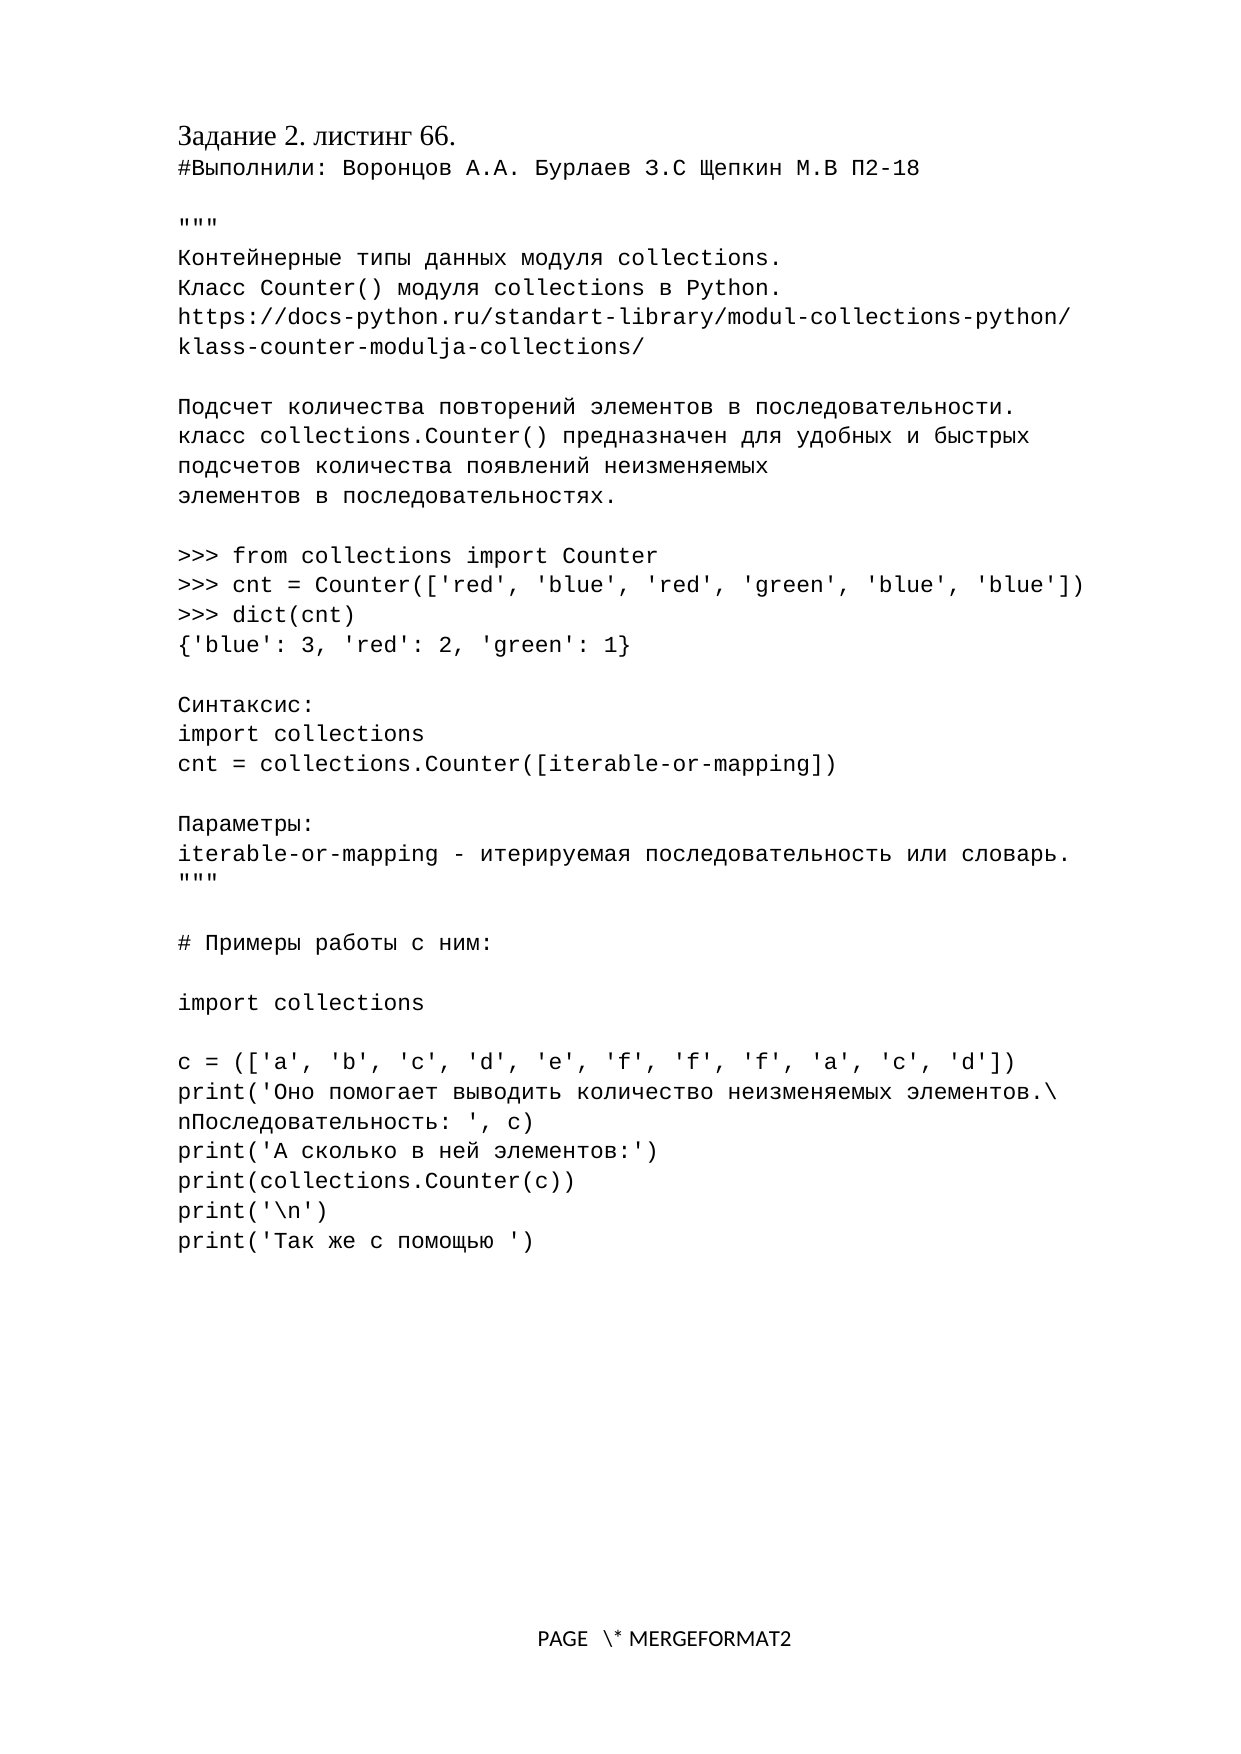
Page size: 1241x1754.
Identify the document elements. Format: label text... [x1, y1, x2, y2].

text #Выполнили: Воронцов А.А. Бурлаев З.С Щепкин М.В П2-18 [177, 157, 1152, 183]
text >>> dict(cnt) [177, 603, 1152, 629]
text print(collections.Counter(c)) [177, 1169, 1152, 1196]
text Подсчет количества повторений элементов в последовательности. [177, 395, 1152, 421]
text import collections [177, 723, 1152, 749]
text """ [177, 872, 1152, 898]
text элементов в последовательностях. [177, 484, 1152, 510]
text Синтаксис: [177, 693, 1152, 719]
text """ [177, 216, 1152, 242]
text iterable-or-mapping - итерируемая последовательность или словарь. [177, 842, 1152, 868]
text print('А сколько в ней элементов:') [177, 1140, 1152, 1166]
text https://docs-python.ru/standart-library/modul-collections-python/klass-counter-modulja-collections/ [177, 306, 1152, 361]
text # Примеры работы с ним: [177, 931, 1152, 957]
text print('\n') [177, 1199, 1152, 1225]
text c = (['a', 'b', 'c', 'd', 'e', 'f', 'f', 'f', 'a', 'c', 'd']) [177, 1050, 1152, 1076]
text >>> cnt = Counter(['red', 'blue', 'red', 'green', 'blue', 'blue']) [177, 574, 1152, 600]
text Параметры: [177, 812, 1152, 838]
text Задание 2. листинг 66. [177, 118, 1152, 152]
text >>> from collections import Counter [177, 544, 1152, 570]
text {'blue': 3, 'red': 2, 'green': 1} [177, 633, 1152, 659]
text print('Оно помогает выводить количество неизменяемых элементов.\nПоследовательность: ', c) [177, 1080, 1152, 1136]
text cnt = collections.Counter([iterable-or-mapping]) [177, 752, 1152, 778]
text import collections [177, 991, 1152, 1017]
text print('Так же с помощью ') [177, 1229, 1152, 1255]
text класс collections.Counter() предназначен для удобных и быстрых подсчетов количества появлений неизменяемых [177, 425, 1152, 481]
text Контейнерные типы данных модуля collections. [177, 246, 1152, 272]
text Класс Counter() модуля collections в Python. [177, 276, 1152, 302]
